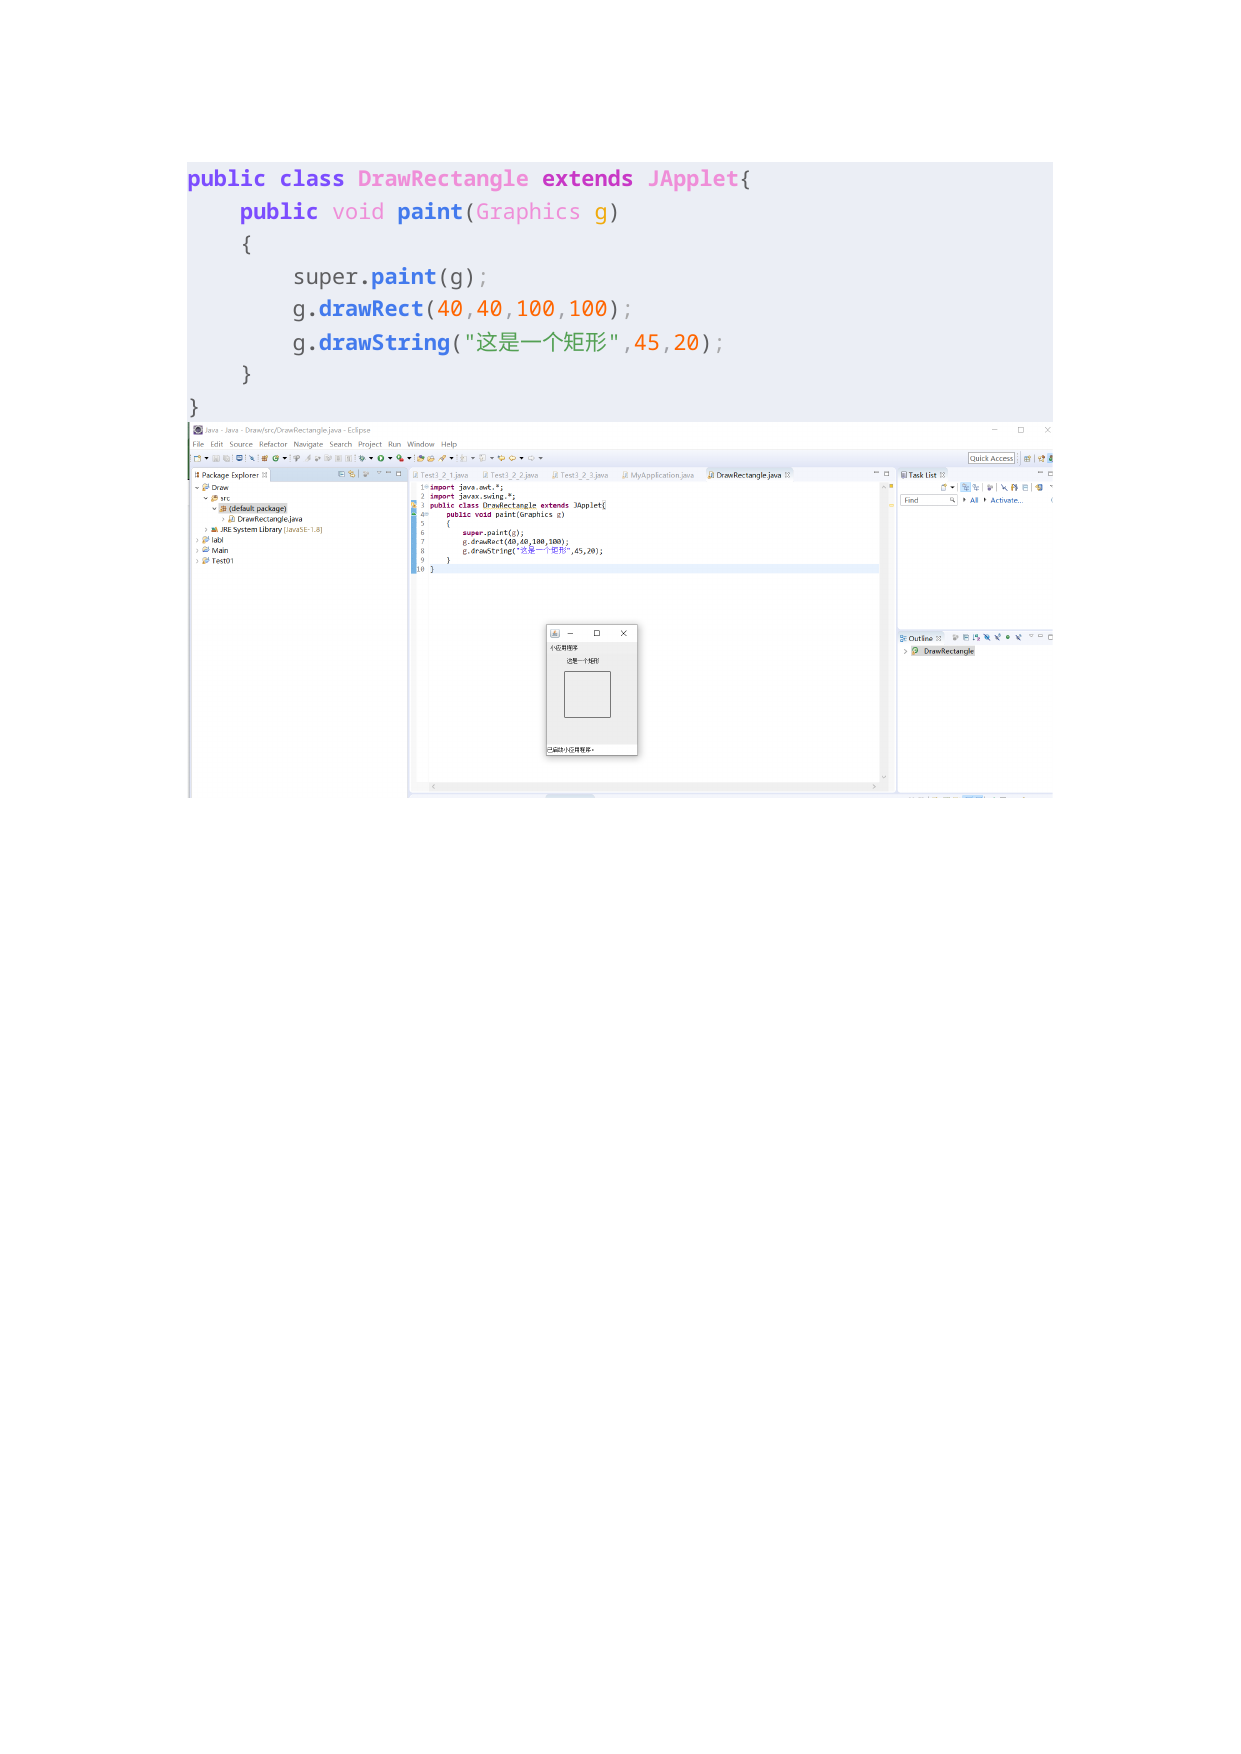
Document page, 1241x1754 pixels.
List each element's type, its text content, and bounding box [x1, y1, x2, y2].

text public class DrawRectangle extends JApplet{ [187, 162, 1053, 194]
text super.paint(g); [187, 259, 1053, 292]
text } [187, 389, 1053, 422]
text { [187, 227, 1053, 259]
text } [187, 357, 1053, 389]
picture [187, 422, 1053, 798]
text g.drawString("这是一个矩形",45,20); [187, 324, 1053, 357]
text public void paint(Graphics g) [187, 194, 1053, 227]
text g.drawRect(40,40,100,100); [187, 292, 1053, 324]
